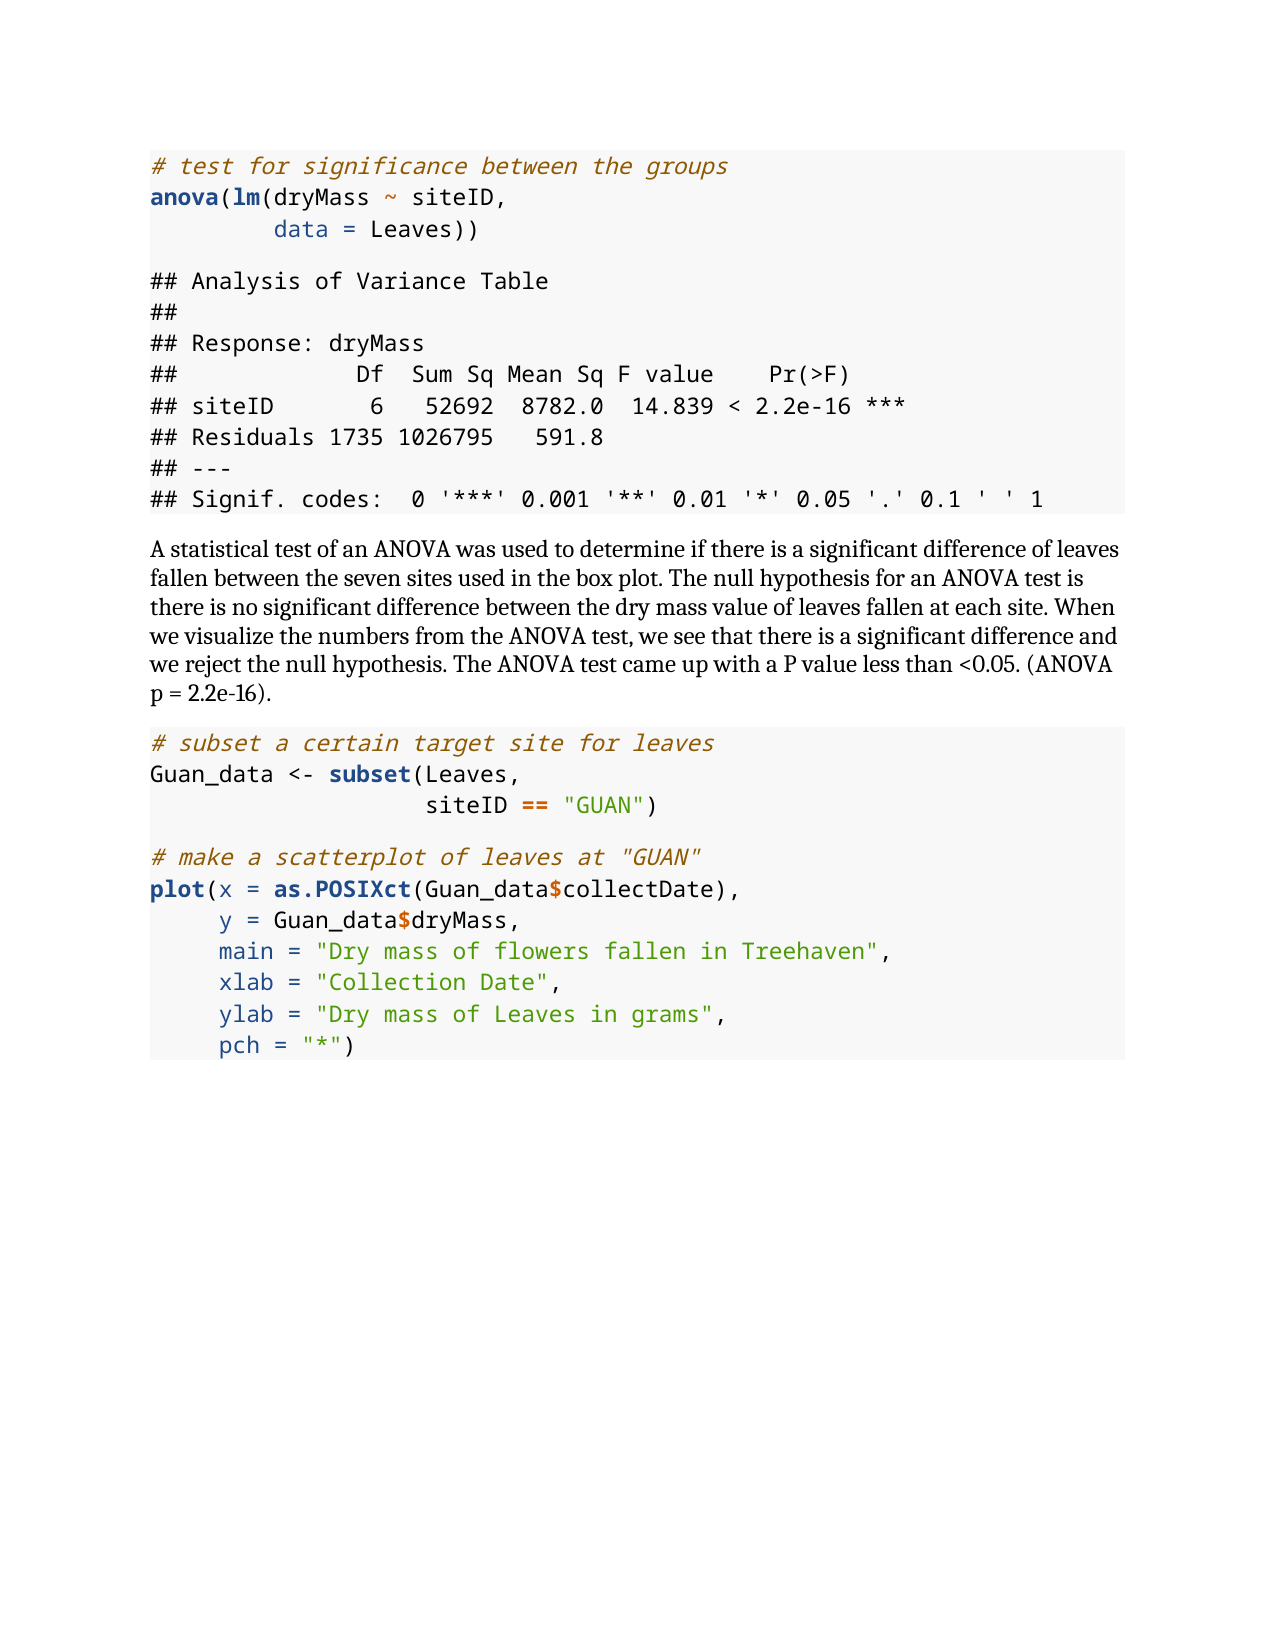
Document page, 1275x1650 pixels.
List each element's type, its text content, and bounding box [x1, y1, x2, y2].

text # subset a certain target site for leaves Guan_data <- subset(Leaves, siteID == "GUAN") [521, 727, 1125, 820]
text # test for significance between the groups anova(lm(dryMass ~ siteID, data = Leaves)) [150, 150, 1125, 244]
text ## Analysis of Variance Table ## ## Response: dryMass ## Df Sum Sq Mean Sq F value Pr(>F) ## siteID 6 52692 8782.0 14.839 < 2.2e-16 *** ## Residuals 1735 1026795 591.8 ## --- ## Signif. codes: 0 '***' 0.001 '**' 0.01 '*' 0.05 '.' 0.1 ' ' 1 [150, 264, 1125, 514]
text # make a scatterplot of leaves at "GUAN" plot(x = as.POSIXct(Guan_data$collectDate), y = Guan_data$dryMass, main = "Dry mass of flowers fallen in Treehaven", xlab = "Collection Date", ylab = "Dry mass of Leaves in grams", pch = "*") [150, 841, 1125, 1060]
text A statistical test of an ANOVA was used to determine if there is a significant difference of leaves fallen between the seven sites used in the box plot. The null hypothesis for an ANOVA test is there is no significant difference between the dry mass value of leaves fallen at each site. When we visualize the numbers from the ANOVA test, we see that there is a significant difference and we reject the null hypothesis. The ANOVA test came up with a P value less than <0.05. (ANOVA p = 2.2e-16). [150, 535, 1125, 708]
